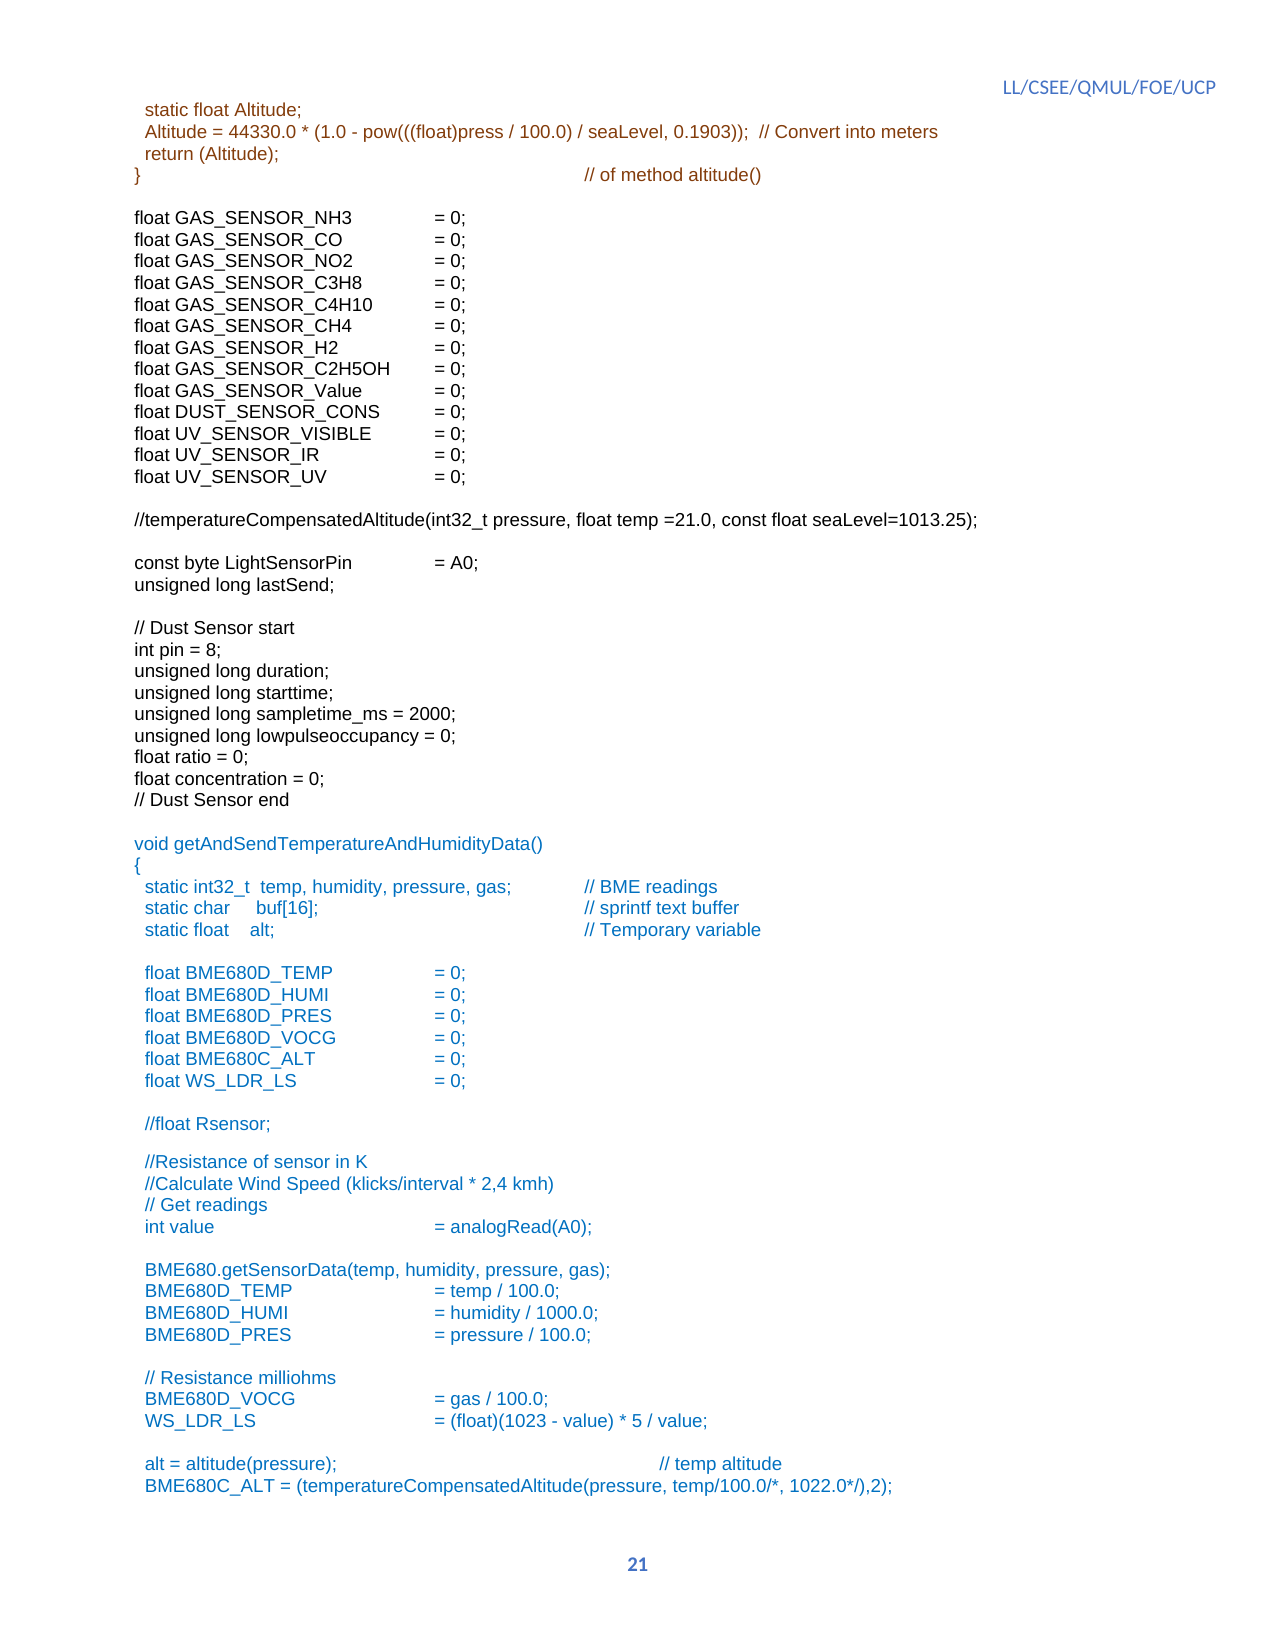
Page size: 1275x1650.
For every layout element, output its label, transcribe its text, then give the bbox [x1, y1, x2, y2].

text float GAS_SENSOR_C3H8 = 0; [134, 272, 1216, 293]
text //Resistance of sensor in K [59, 1151, 1216, 1172]
text int value = analogRead(A0); [134, 1216, 1216, 1237]
text float UV_SENSOR_VISIBLE = 0; [134, 423, 1216, 444]
text float GAS_SENSOR_Value = 0; [134, 379, 1216, 401]
text } // of method altitude() [134, 164, 1216, 186]
text float WS_LDR_LS = 0; [134, 1069, 1216, 1091]
text BME680D_TEMP = temp / 100.0; [134, 1280, 1216, 1302]
text float BME680C_ALT = 0; [134, 1048, 1216, 1069]
text BME680.getSensorData(temp, humidity, pressure, gas); [134, 1259, 1216, 1280]
text unsigned long lowpulseoccupancy = 0; [134, 724, 1216, 746]
text return (Altitude); [134, 142, 1216, 164]
text unsigned long sampletime_ms = 2000; [134, 703, 1216, 724]
text //Calculate Wind Speed (klicks/interval * 2,4 kmh) [134, 1172, 1216, 1194]
text static int32_t temp, humidity, pressure, gas; // BME readings [134, 876, 1216, 897]
text const byte LightSensorPin = A0; [134, 552, 1216, 574]
text float ratio = 0; [134, 746, 1216, 768]
text unsigned long starttime; [134, 681, 1216, 703]
text float GAS_SENSOR_CO = 0; [134, 229, 1216, 250]
text float BME680D_TEMP = 0; [134, 962, 1216, 983]
text float GAS_SENSOR_NO2 = 0; [134, 250, 1216, 272]
text BME680C_ALT = (temperatureCompensatedAltitude(pressure, temp/100.0/*, 1022.0*/),2); [134, 1474, 1216, 1496]
text alt = altitude(pressure); // temp altitude [134, 1453, 1216, 1474]
text WS_LDR_LS = (float)(1023 - value) * 5 / value; [134, 1410, 1216, 1431]
text float BME680D_HUMI = 0; [134, 983, 1216, 1005]
text //temperatureCompensatedAltitude(int32_t pressure, float temp =21.0, const float seaLevel=1013.25); [134, 509, 1216, 531]
text // Get readings [134, 1194, 1216, 1216]
text unsigned long duration; [134, 660, 1216, 681]
text float DUST_SENSOR_CONS = 0; [134, 401, 1216, 423]
text BME680D_VOCG = gas / 100.0; [134, 1388, 1216, 1410]
text static float Altitude; [134, 99, 1216, 121]
text BME680D_HUMI = humidity / 1000.0; [134, 1302, 1216, 1323]
text // Dust Sensor start [134, 617, 1216, 638]
text float GAS_SENSOR_NH3 = 0; [134, 207, 1216, 229]
text Altitude = 44330.0 * (1.0 - pow(((float)press / 100.0) / seaLevel, 0.1903)); // Convert into meters [134, 121, 1216, 142]
text float UV_SENSOR_UV = 0; [134, 466, 1216, 487]
text float BME680D_PRES = 0; [134, 1005, 1216, 1026]
text void getAndSendTemperatureAndHumidityData() [134, 832, 1216, 854]
text // Dust Sensor end [134, 789, 1216, 811]
text float GAS_SENSOR_CH4 = 0; [134, 315, 1216, 336]
text static char buf[16]; // sprintf text buffer [134, 897, 1216, 919]
text static float alt; // Temporary variable [134, 919, 1216, 940]
text float GAS_SENSOR_H2 = 0; [134, 336, 1216, 358]
text float GAS_SENSOR_C2H5OH = 0; [134, 358, 1216, 379]
text float concentration = 0; [134, 768, 1216, 789]
text // Resistance milliohms [134, 1367, 1216, 1388]
text unsigned long lastSend; [134, 574, 1216, 595]
text float UV_SENSOR_IR = 0; [134, 444, 1216, 466]
text //float Rsensor; [134, 1113, 1216, 1134]
text float GAS_SENSOR_C4H10 = 0; [134, 293, 1216, 315]
text BME680D_PRES = pressure / 100.0; [134, 1323, 1216, 1345]
text { [134, 854, 1216, 876]
text float BME680D_VOCG = 0; [134, 1026, 1216, 1048]
text int pin = 8; [134, 638, 1216, 660]
